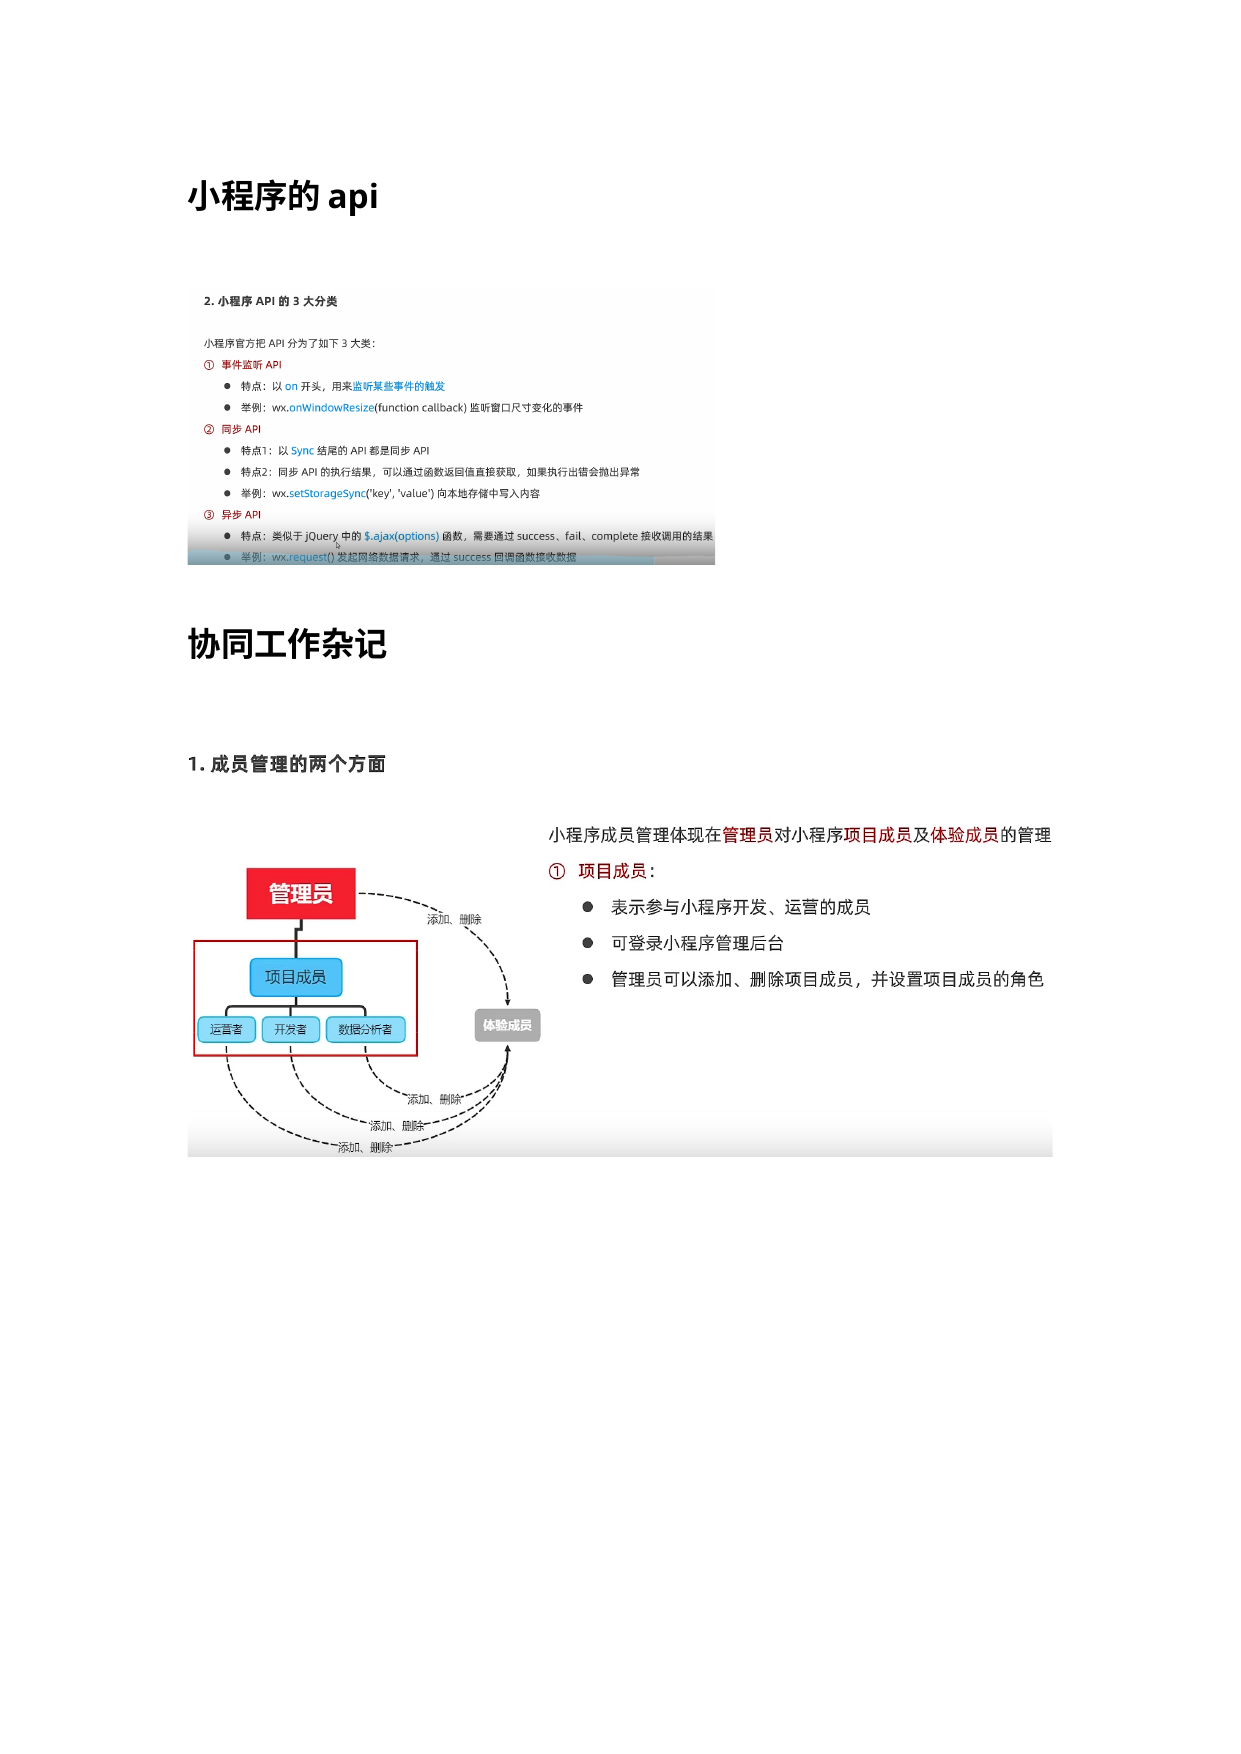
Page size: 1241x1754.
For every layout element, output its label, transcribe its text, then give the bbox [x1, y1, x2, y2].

subtitle 小程序的api [187, 162, 1053, 227]
picture [187, 289, 716, 565]
picture [187, 736, 1053, 1157]
subtitle 协同工作杂记 [187, 609, 1053, 674]
